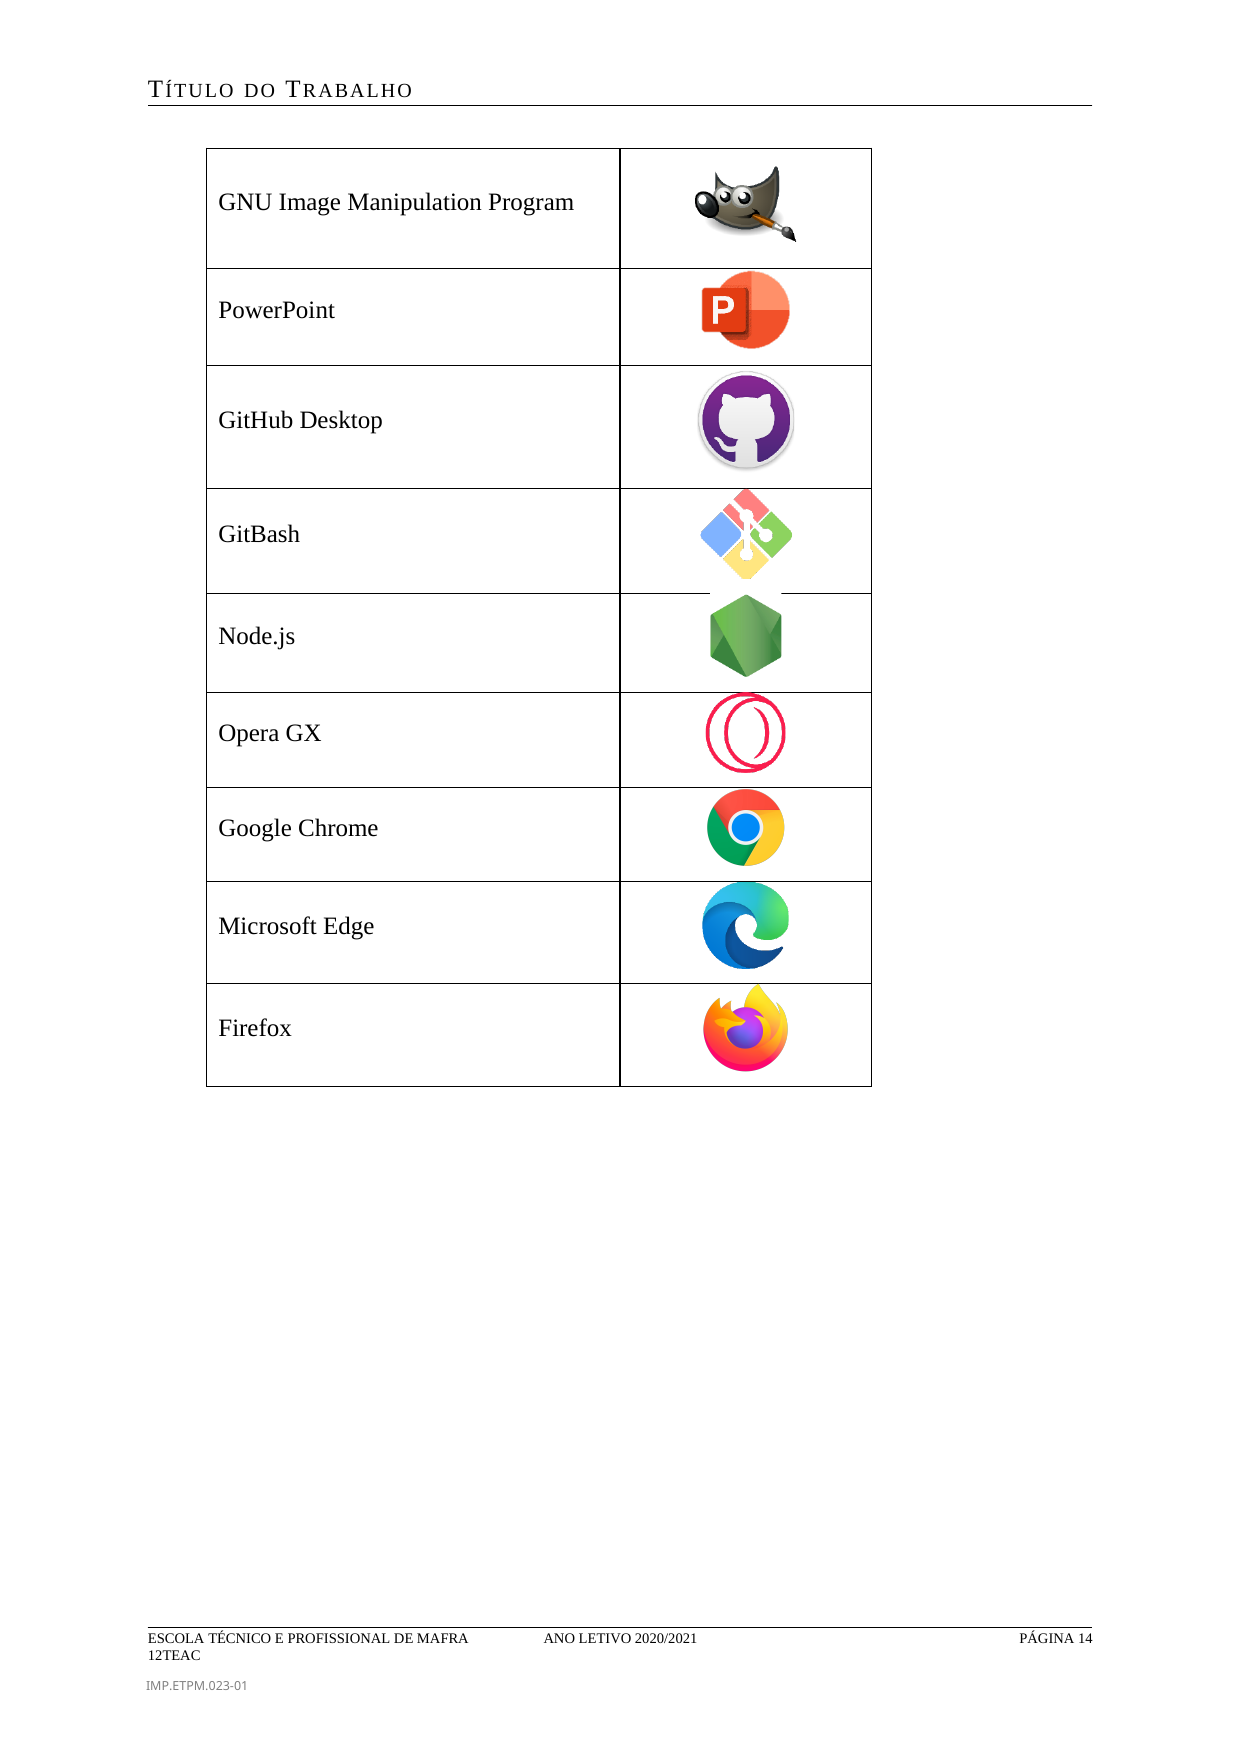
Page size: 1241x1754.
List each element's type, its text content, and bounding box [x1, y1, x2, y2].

table_cell [621, 594, 871, 692]
table_cell [621, 149, 871, 268]
table_cell PowerPoint [207, 269, 619, 364]
table_cell Microsoft Edge [207, 882, 619, 983]
table_cell Firefox [207, 984, 619, 1086]
picture [706, 788, 786, 867]
table_cell Google Chrome [207, 788, 619, 881]
picture [710, 593, 782, 678]
table_cell [621, 366, 871, 487]
table_cell [621, 984, 871, 1086]
picture [699, 488, 793, 579]
picture [693, 148, 799, 254]
table_cell GNU Image Manipulation Program [207, 149, 619, 268]
table_cell [621, 489, 871, 593]
picture [702, 983, 789, 1072]
picture [702, 882, 789, 969]
table_cell [621, 269, 871, 364]
table_cell [621, 882, 871, 983]
table_cell [621, 788, 871, 881]
table_cell GitHub Desktop [207, 366, 619, 487]
picture [701, 269, 791, 351]
picture [705, 692, 786, 773]
table_cell Opera GX [207, 693, 619, 787]
picture [696, 365, 795, 474]
table_cell [621, 693, 871, 787]
table_cell GitBash [207, 489, 619, 593]
table_cell Node.js [207, 594, 619, 692]
